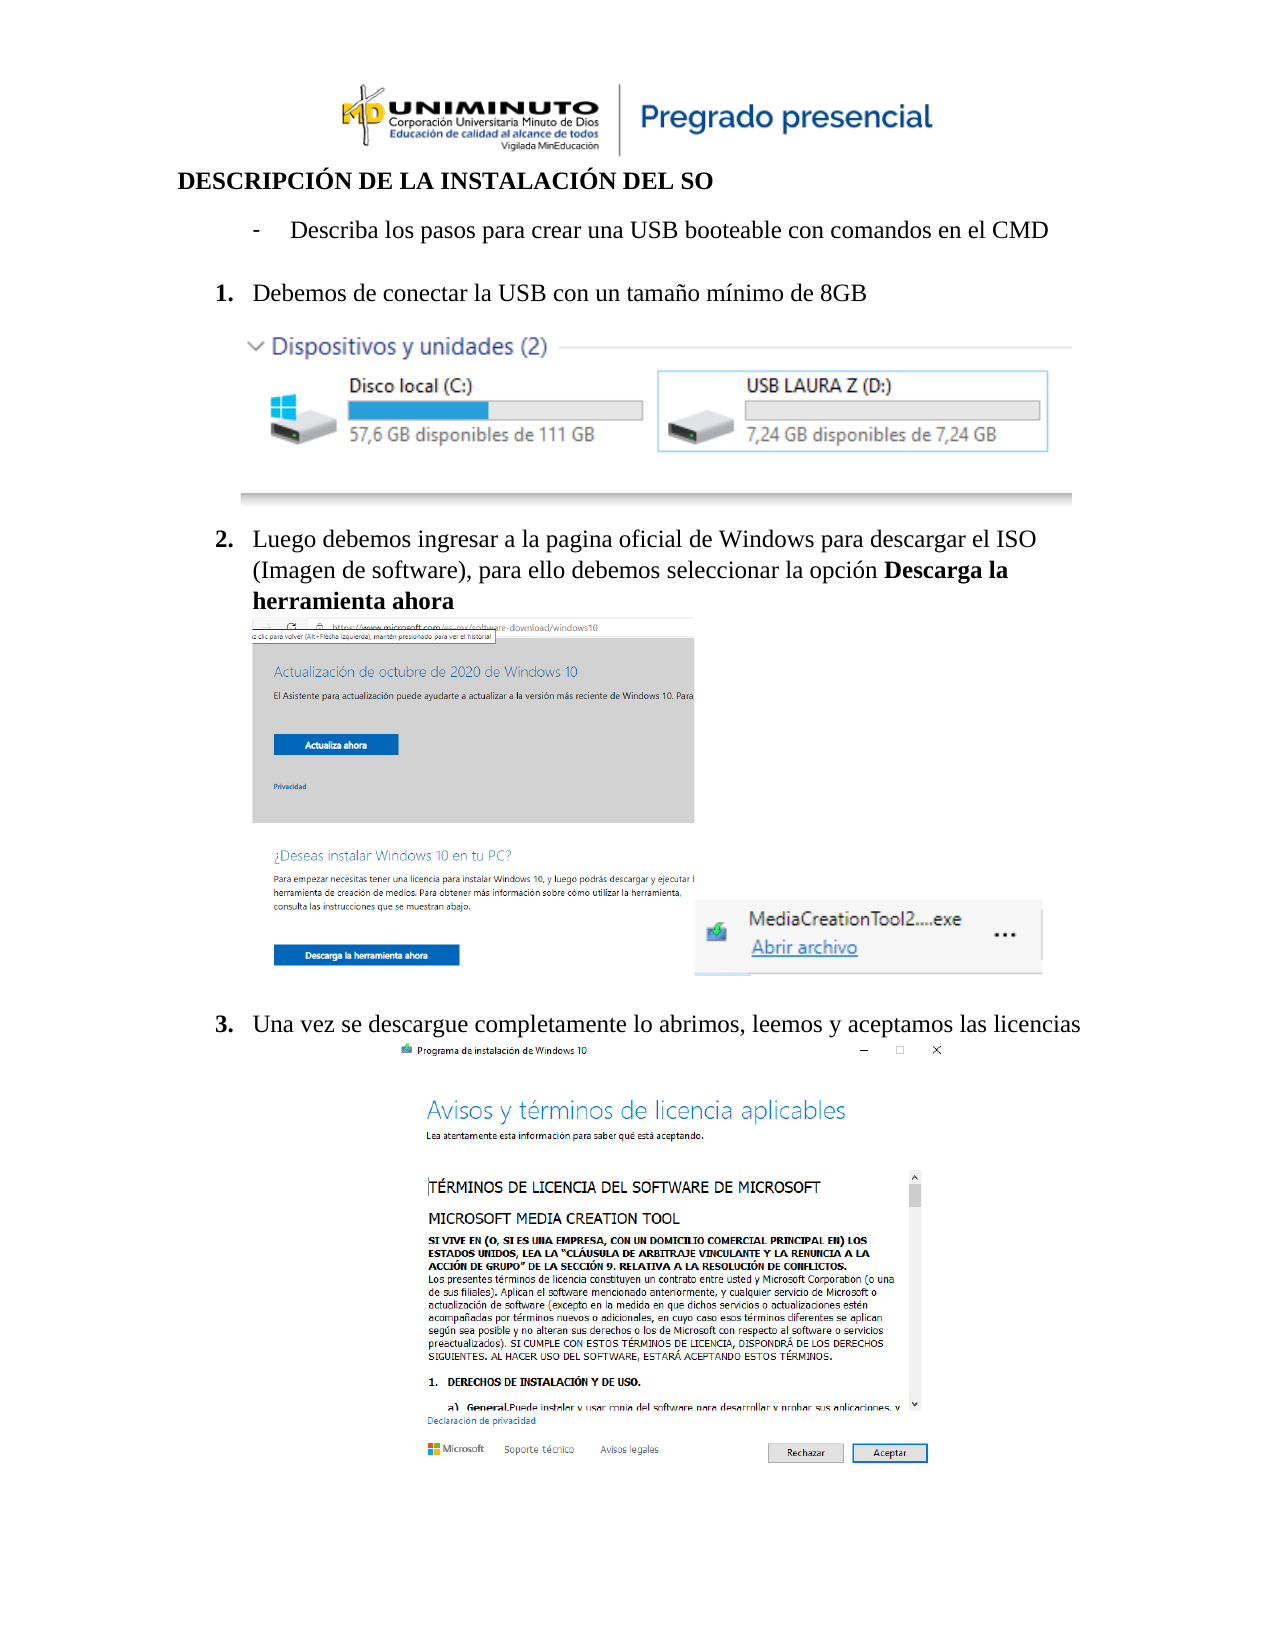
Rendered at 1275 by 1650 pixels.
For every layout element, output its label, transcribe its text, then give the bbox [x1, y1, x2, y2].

list Luego debemos ingresar a la pagina oficial de Windows para descargar el ISO (Imagen de software), para ello debemos seleccionar la opción Descarga la herramienta ahora [215, 524, 1098, 615]
picture [252, 617, 1043, 976]
picture [396, 1040, 954, 1480]
picture [240, 325, 1072, 506]
text DESCRIPCIÓN DE LA INSTALACIÓN DEL SO [177, 167, 1098, 195]
list Debemos de conectar la USB con un tamaño mínimo de 8GB [215, 278, 1098, 307]
list Describa los pasos para crear una USB booteable con comandos en el CMD [252, 214, 1098, 244]
list Una vez se descargue completamente lo abrimos, leemos y aceptamos las licencias [215, 1009, 1098, 1038]
picture [177, 73, 1098, 167]
